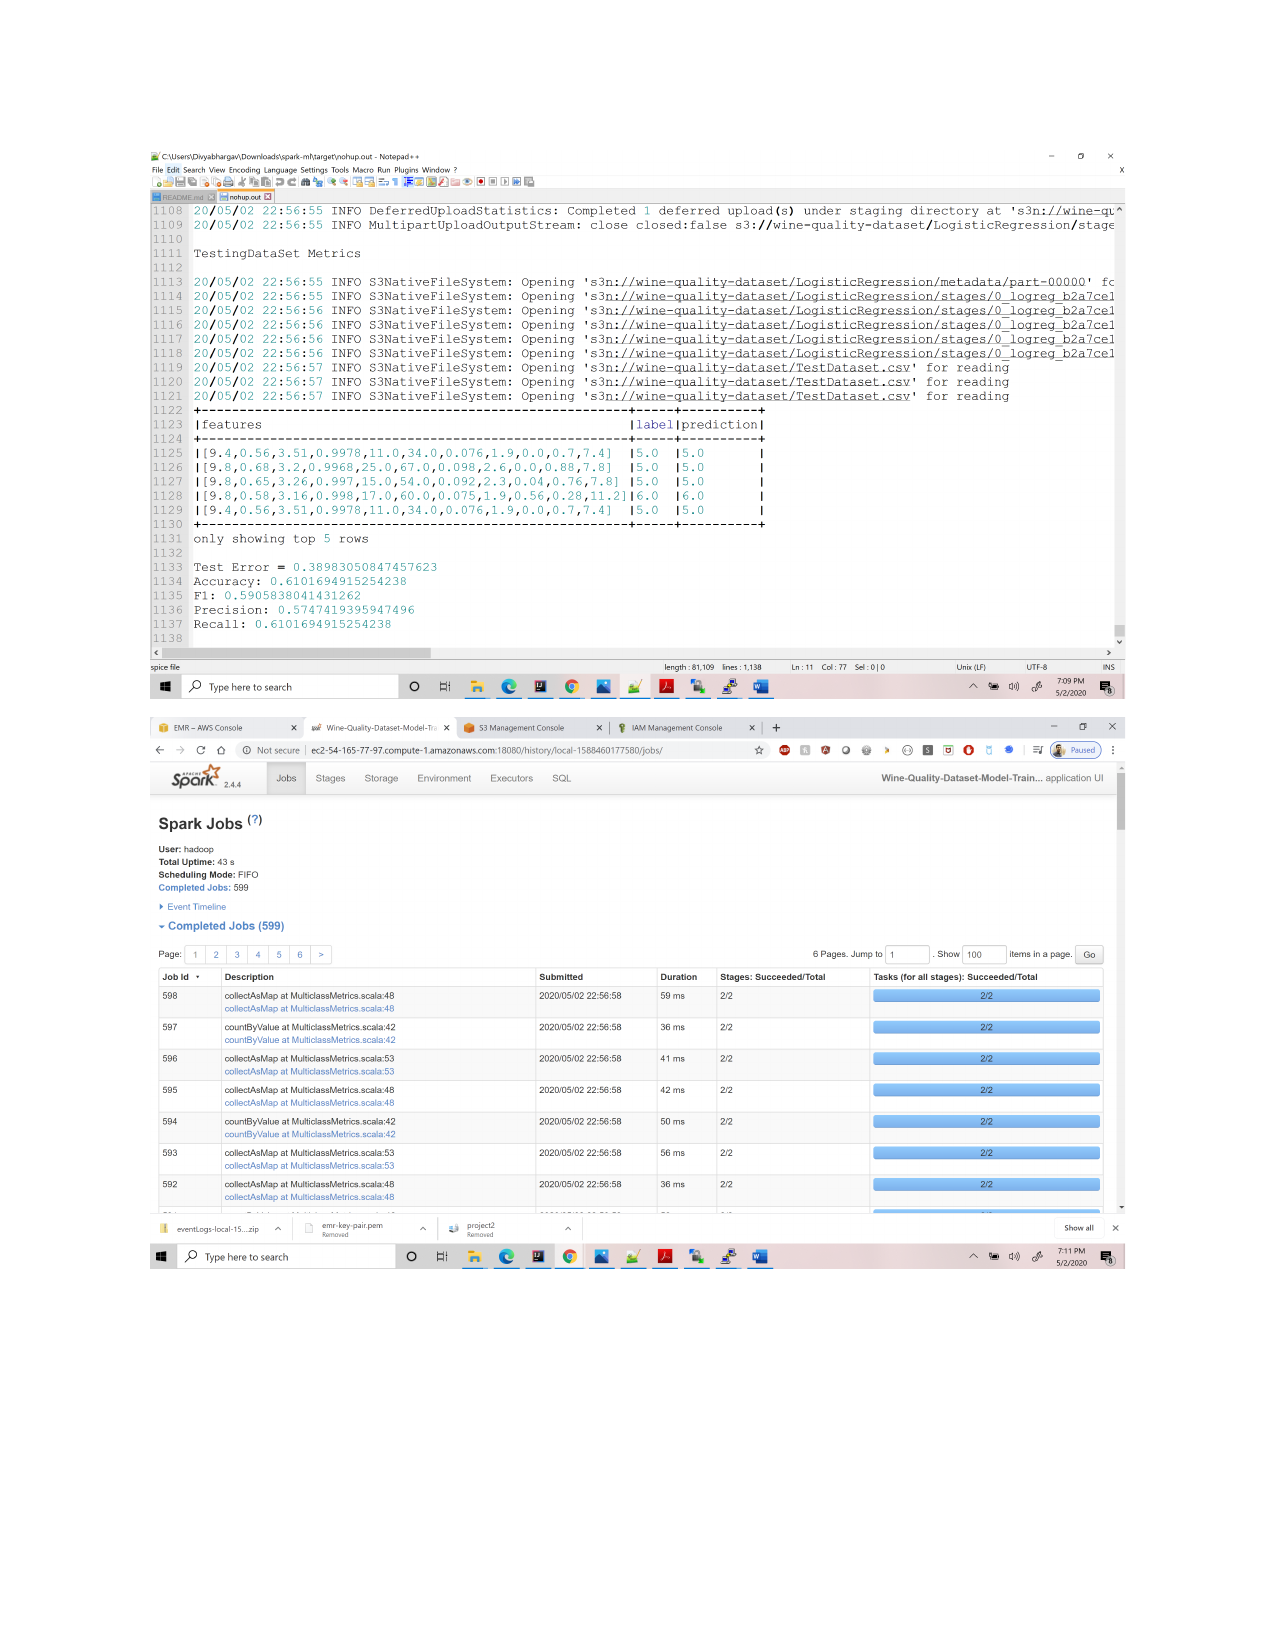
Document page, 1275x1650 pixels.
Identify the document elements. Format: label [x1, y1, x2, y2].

picture [150, 717, 1125, 1269]
picture [150, 150, 1125, 699]
